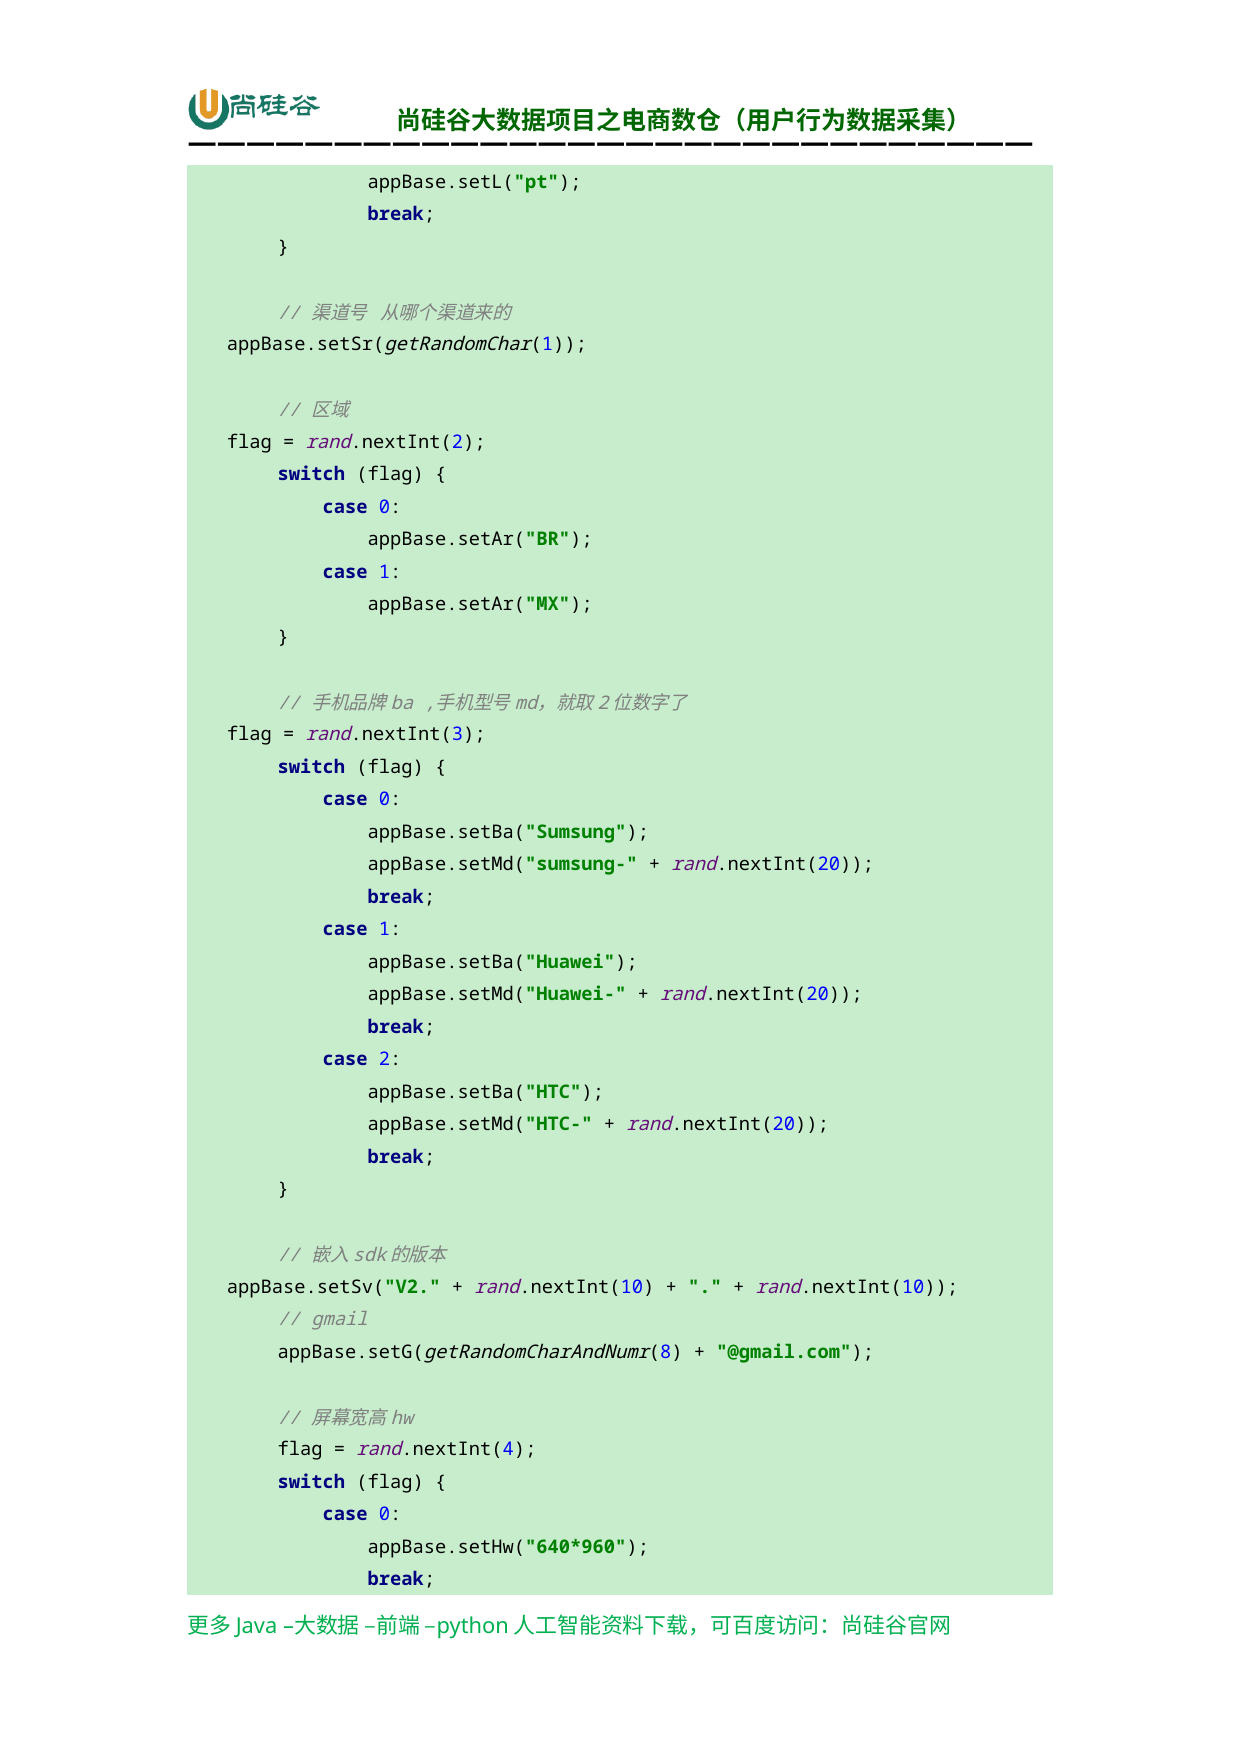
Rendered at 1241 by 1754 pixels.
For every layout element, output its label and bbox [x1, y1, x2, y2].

picture [187, 88, 320, 130]
text [187, 165, 1053, 1595]
